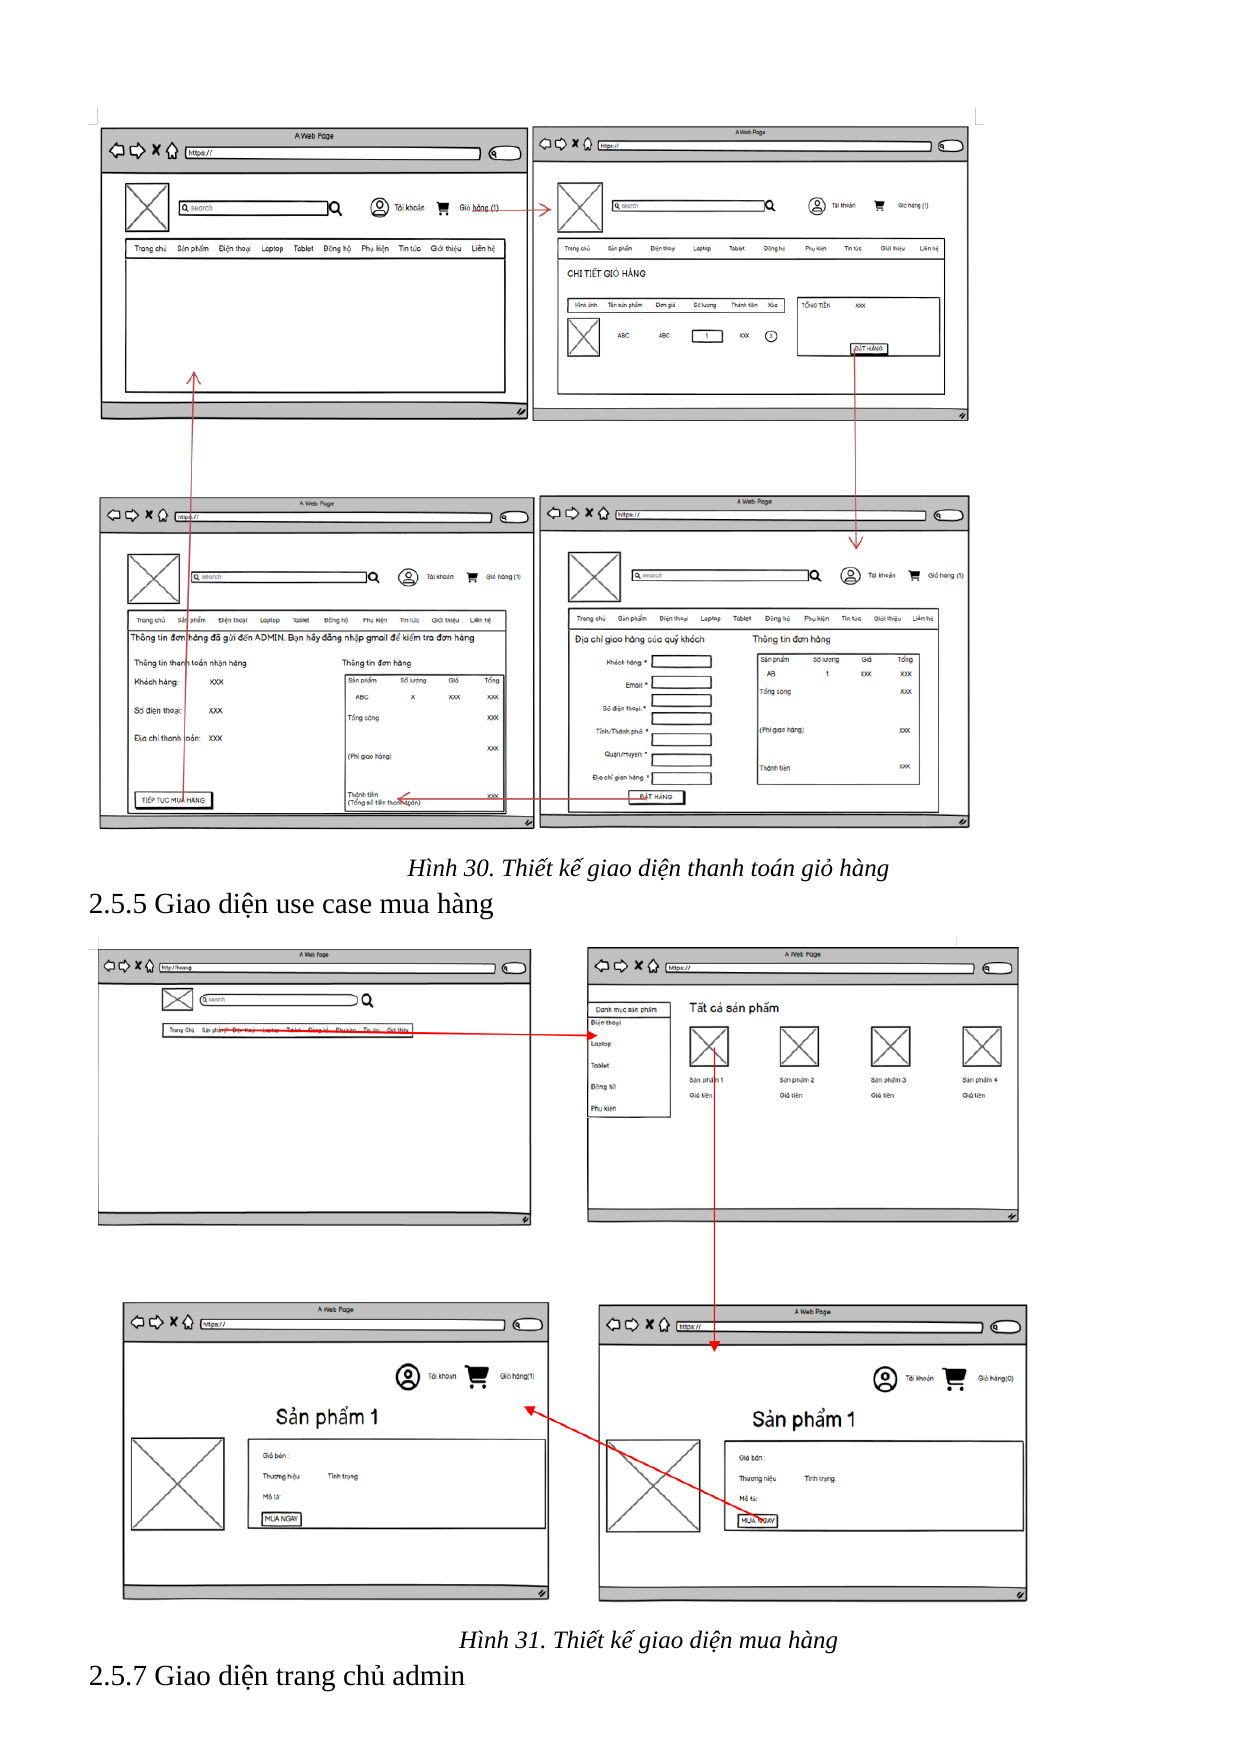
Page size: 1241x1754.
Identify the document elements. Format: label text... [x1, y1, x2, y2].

text 2.5.5 Giao diện use case mua hàng [88, 886, 1211, 919]
text Hình 30. Thiết kế giao diện thanh toán giỏ hàng [88, 853, 1211, 882]
picture [88, 108, 984, 836]
text 2.5.7 Giao diện trang chủ admin [88, 1658, 1211, 1692]
picture [88, 936, 1034, 1609]
text Hình 31. Thiết kế giao diện mua hàng [88, 1626, 1211, 1654]
